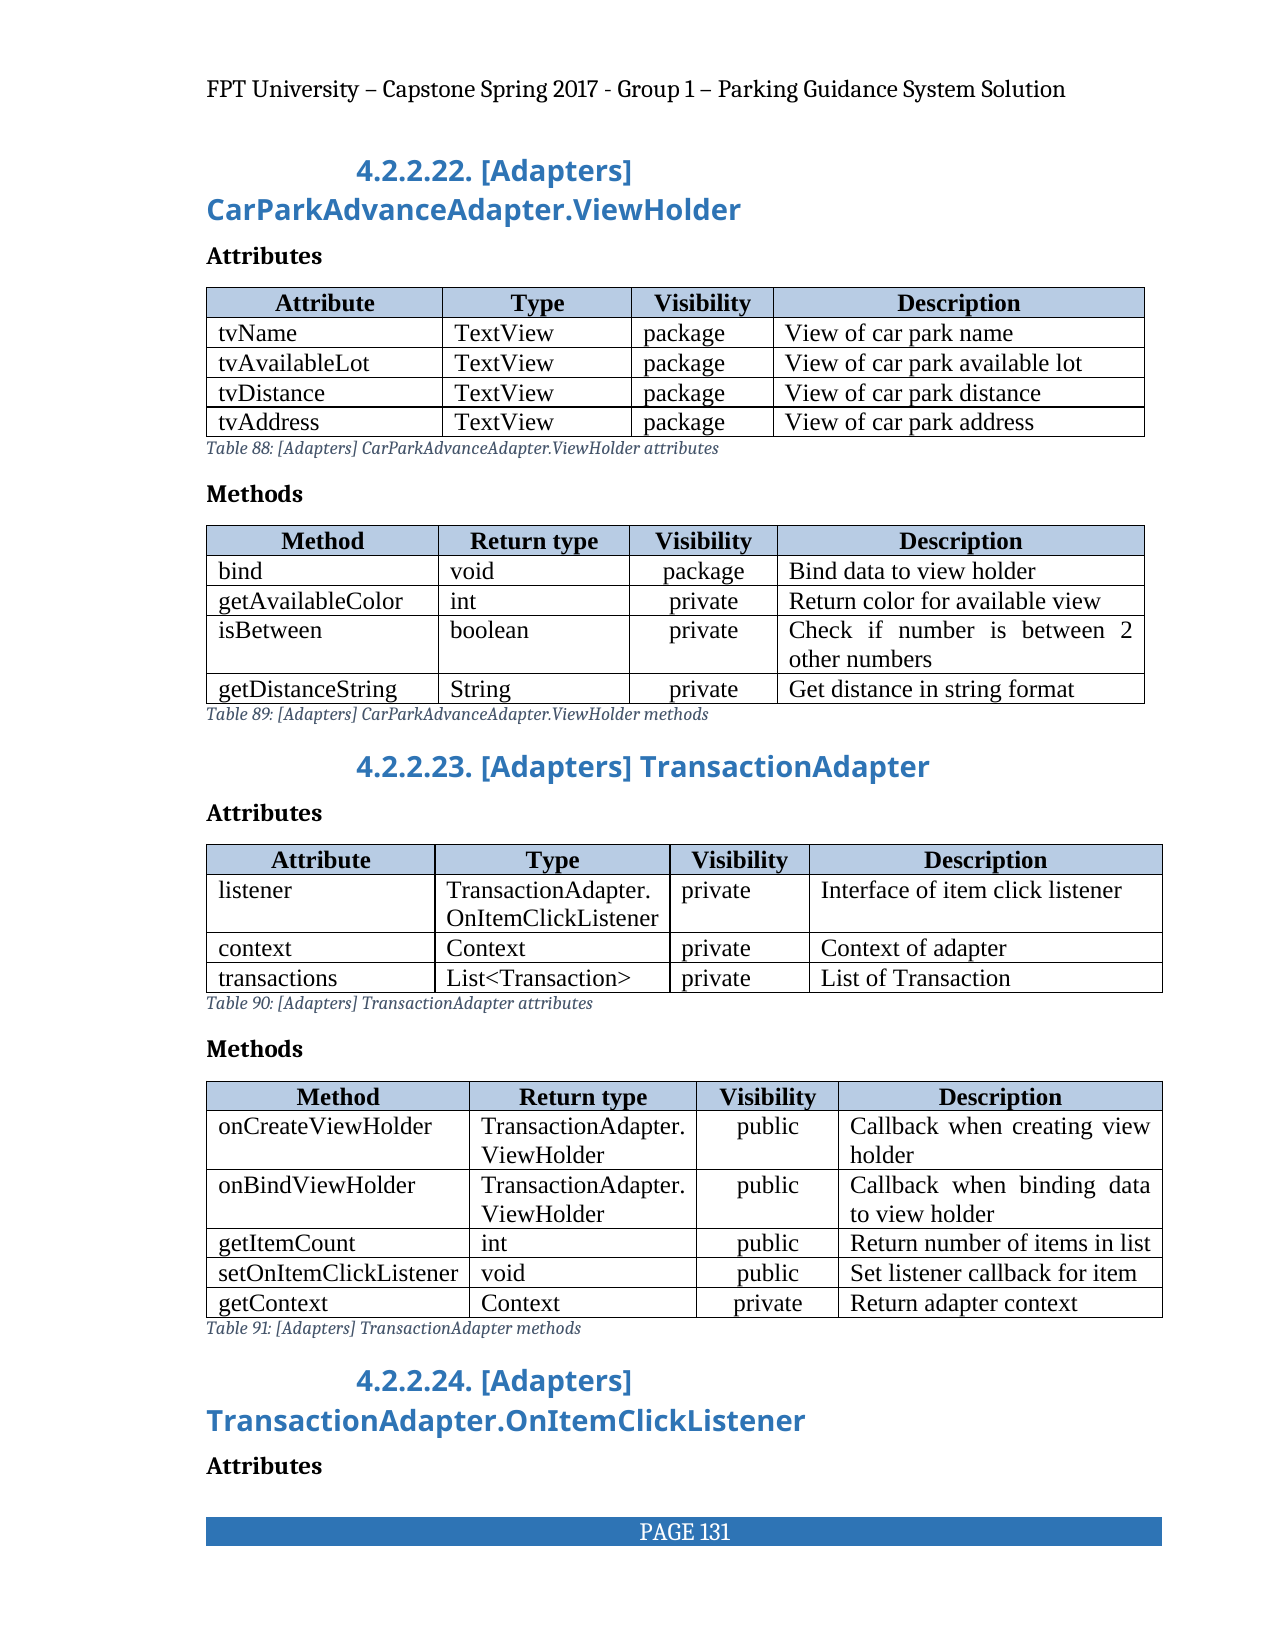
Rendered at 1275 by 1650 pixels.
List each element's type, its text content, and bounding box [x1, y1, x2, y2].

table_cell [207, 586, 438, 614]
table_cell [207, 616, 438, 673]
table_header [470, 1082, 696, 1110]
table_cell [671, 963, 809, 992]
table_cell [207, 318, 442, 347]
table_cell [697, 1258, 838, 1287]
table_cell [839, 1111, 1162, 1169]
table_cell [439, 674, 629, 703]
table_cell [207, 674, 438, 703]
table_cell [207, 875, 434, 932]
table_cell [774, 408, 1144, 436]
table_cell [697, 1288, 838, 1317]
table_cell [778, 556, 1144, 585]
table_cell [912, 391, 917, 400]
text Methods [206, 480, 1162, 508]
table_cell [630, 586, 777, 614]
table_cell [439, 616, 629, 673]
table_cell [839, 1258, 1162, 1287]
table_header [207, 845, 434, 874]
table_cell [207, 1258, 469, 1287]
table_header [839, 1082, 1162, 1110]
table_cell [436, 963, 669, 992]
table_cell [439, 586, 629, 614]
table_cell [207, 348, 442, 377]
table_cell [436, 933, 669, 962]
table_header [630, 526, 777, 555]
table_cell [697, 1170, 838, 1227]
text Methods [206, 1035, 1162, 1064]
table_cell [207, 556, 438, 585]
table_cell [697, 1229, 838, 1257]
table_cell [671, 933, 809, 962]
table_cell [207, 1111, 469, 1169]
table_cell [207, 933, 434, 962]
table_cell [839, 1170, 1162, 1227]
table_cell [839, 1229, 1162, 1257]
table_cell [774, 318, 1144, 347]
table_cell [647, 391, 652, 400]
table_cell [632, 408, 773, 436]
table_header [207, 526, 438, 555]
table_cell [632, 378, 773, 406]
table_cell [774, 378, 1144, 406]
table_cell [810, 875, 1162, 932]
subtitle [Adapters] TransactionAdapter.OnItemClickListener [206, 1360, 1162, 1440]
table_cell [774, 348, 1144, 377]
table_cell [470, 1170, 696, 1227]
subtitle [Adapters] CarParkAdvanceAdapter.ViewHolder [206, 150, 1162, 229]
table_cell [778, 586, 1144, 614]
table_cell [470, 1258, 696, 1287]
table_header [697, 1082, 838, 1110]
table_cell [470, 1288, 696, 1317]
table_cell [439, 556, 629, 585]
text Attributes [206, 1452, 1162, 1481]
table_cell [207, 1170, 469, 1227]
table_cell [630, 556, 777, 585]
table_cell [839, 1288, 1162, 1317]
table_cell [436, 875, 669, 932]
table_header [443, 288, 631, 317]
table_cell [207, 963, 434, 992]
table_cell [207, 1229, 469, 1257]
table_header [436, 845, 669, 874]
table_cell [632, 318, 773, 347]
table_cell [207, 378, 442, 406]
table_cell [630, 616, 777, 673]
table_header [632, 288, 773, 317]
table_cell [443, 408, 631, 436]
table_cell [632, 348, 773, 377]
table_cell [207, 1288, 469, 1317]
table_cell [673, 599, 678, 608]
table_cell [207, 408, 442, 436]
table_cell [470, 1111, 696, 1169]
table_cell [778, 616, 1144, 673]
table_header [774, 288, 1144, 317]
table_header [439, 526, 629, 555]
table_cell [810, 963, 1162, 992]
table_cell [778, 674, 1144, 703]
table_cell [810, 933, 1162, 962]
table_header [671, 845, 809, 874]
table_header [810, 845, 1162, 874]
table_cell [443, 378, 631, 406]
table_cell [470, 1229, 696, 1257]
subtitle [Adapters] TransactionAdapter [206, 746, 1162, 786]
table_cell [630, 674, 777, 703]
text Attributes [206, 242, 1162, 271]
text Attributes [206, 798, 1162, 827]
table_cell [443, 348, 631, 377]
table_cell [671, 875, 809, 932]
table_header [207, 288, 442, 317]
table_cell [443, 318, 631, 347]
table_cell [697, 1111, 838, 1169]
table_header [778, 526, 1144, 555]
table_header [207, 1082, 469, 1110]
